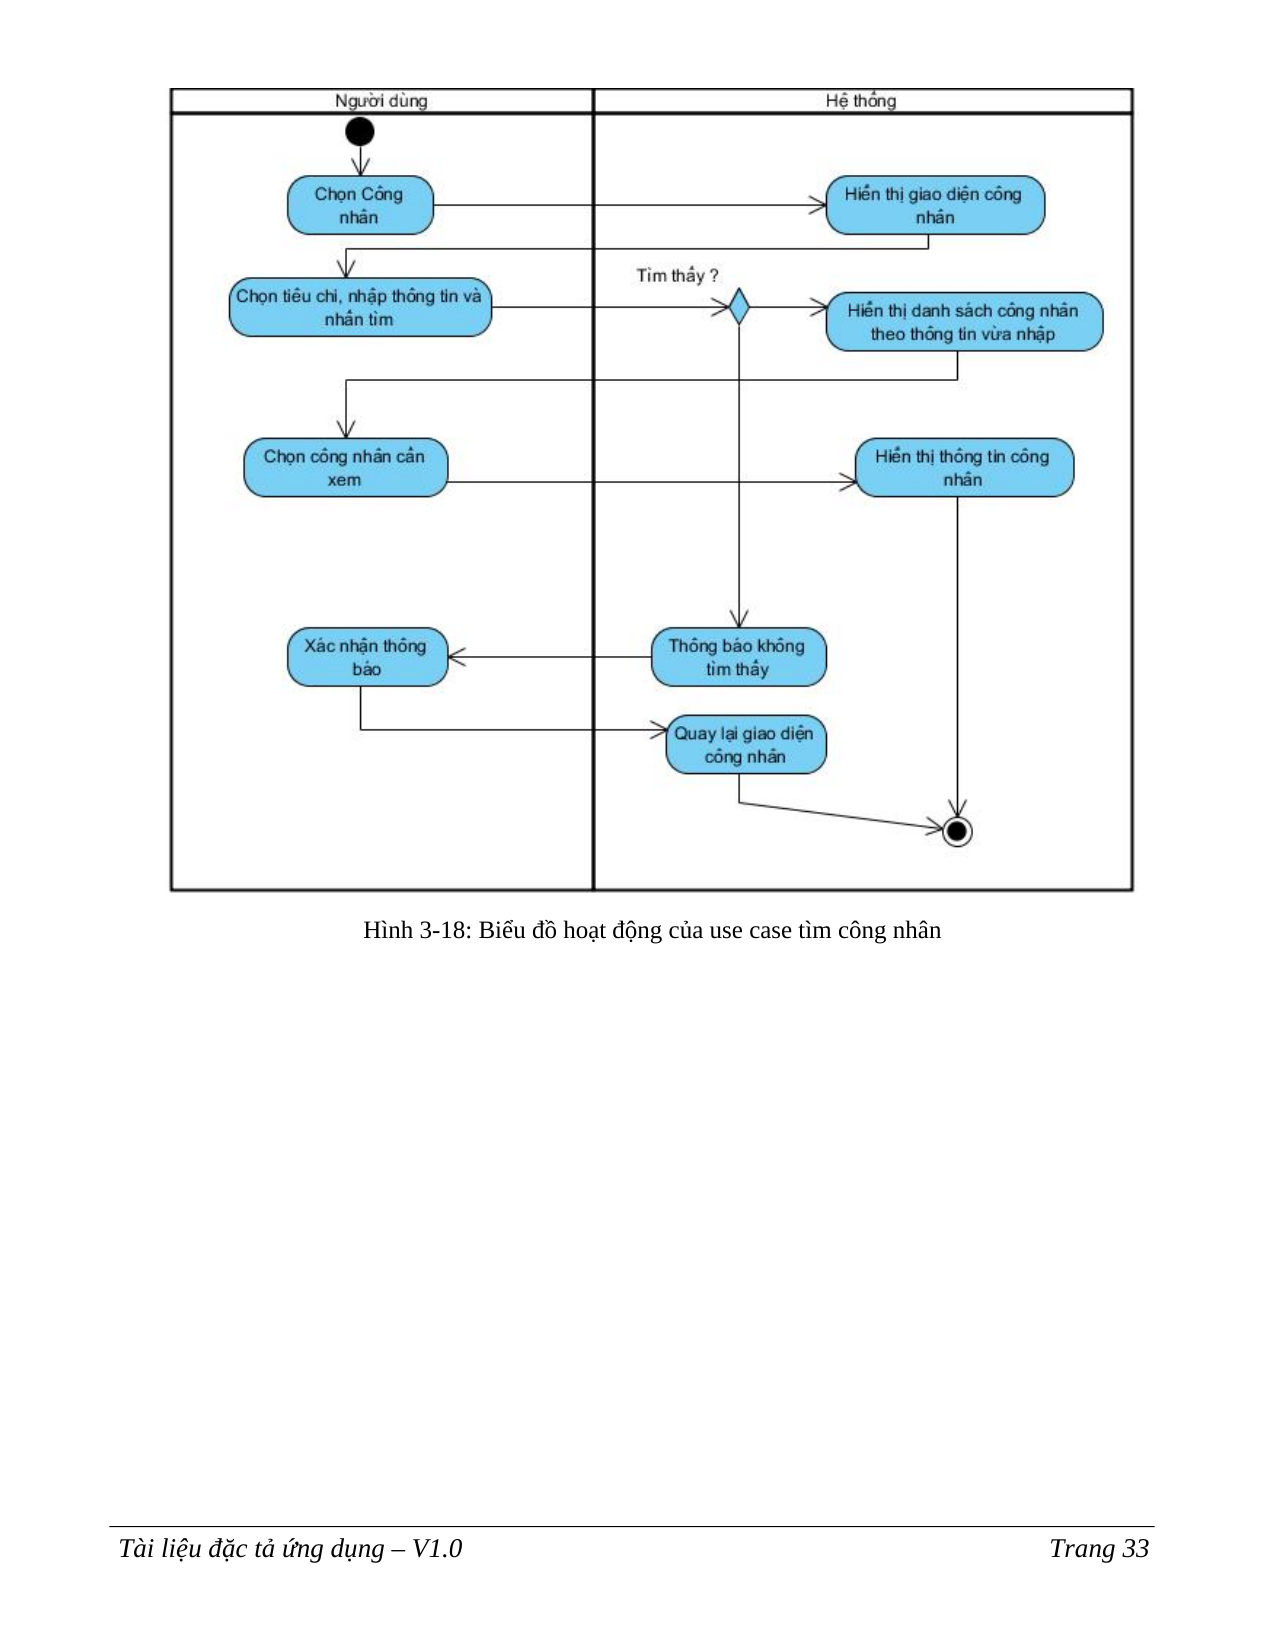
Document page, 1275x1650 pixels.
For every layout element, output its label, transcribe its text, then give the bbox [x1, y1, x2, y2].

picture [165, 88, 1139, 897]
